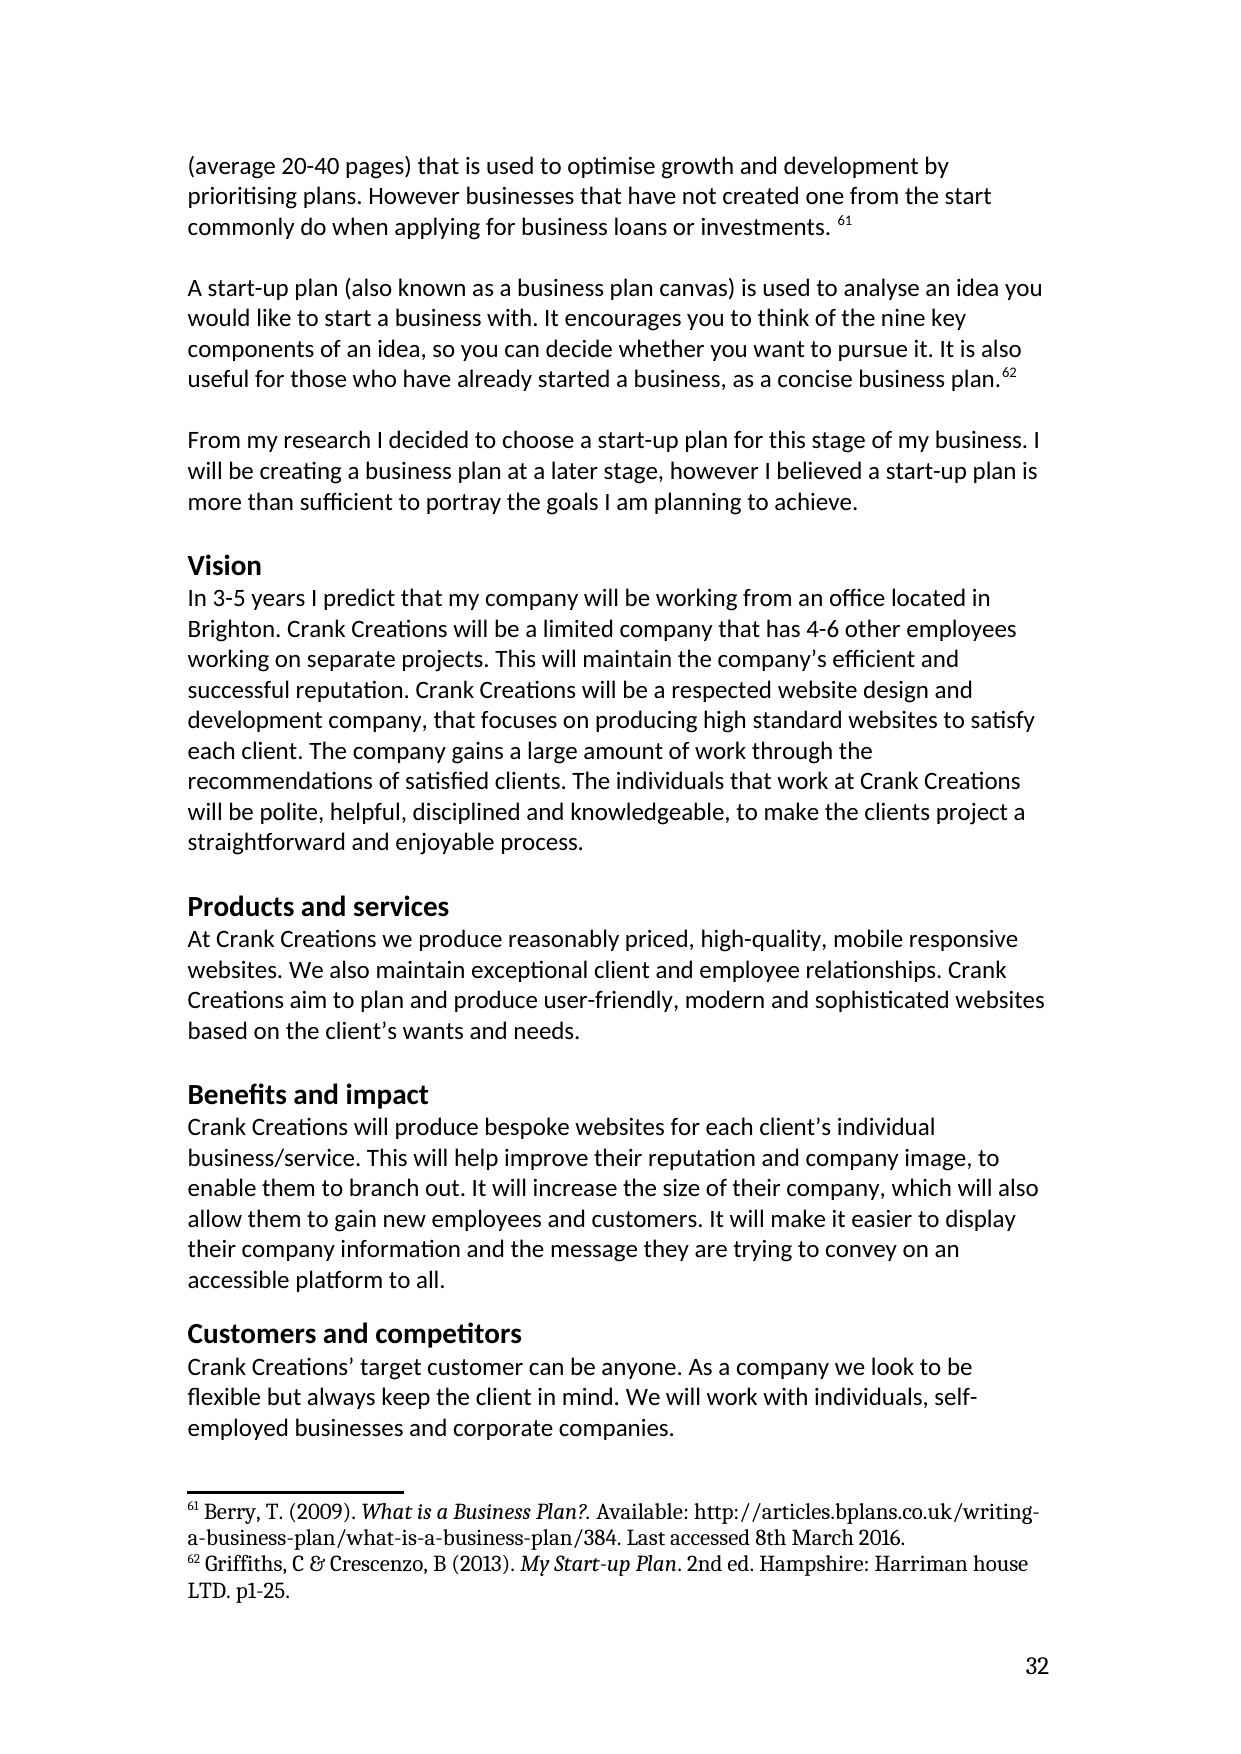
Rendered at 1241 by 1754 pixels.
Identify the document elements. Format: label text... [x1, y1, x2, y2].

text Crank Creations’ target customer can be anyone. As a company we look to be flexible but always keep the client in mind. We will work with individuals, self-employed businesses and corporate companies. [187, 1351, 1049, 1443]
text Crank Creations will produce bespoke websites for each client’s individual business/service. This will help improve their reputation and company image, to enable them to branch out. It will increase the size of their company, which will also allow them to gain new employees and customers. It will make it easier to display their company information and the message they are trying to convey on an accessible platform to all. [187, 1111, 1049, 1294]
subtitle Customers and competitors [187, 1315, 1049, 1351]
text In 3-5 years I predict that my company will be working from an office located in Brighton. Crank Creations will be a limited company that has 4-6 other employees working on separate projects. This will maintain the company’s efficient and successful reputation. Crank Creations will be a respected website design and development company, that focuses on producing high standard websites to satisfy each client. The company gains a large amount of work through the recommendations of satisfied clients. The individuals that work at Crank Creations will be polite, helpful, disciplined and knowledgeable, to make the clients project a straightforward and enjoyable process. Products and services [187, 582, 1049, 923]
text A start-up plan (also known as a business plan canvas) is used to analyse an idea you would like to start a business with. It encourages you to think of the nine key components of an idea, so you can decide whether you want to pursue it. It is also useful for those who have already started a business, as a concise business plan. [187, 272, 1049, 394]
text From my research I decided to choose a start-up plan for this stage of my business. I will be creating a business plan at a later stage, however I believed a start-up plan is more than sufficient to portray the goals I am planning to achieve. Vision [187, 425, 1049, 582]
text At Crank Creations we produce reasonably priced, high-quality, mobile responsive websites. We also maintain exceptional client and employee relationships. Crank Creations aim to plan and produce user-friendly, modern and sophisticated websites based on the client’s wants and needs. Benefits and impact [187, 923, 1049, 1111]
text (average 20-40 pages) that is used to optimise growth and development by prioritising plans. However businesses that have not created one from the start commonly do when applying for business loans or investments. [187, 150, 1049, 242]
